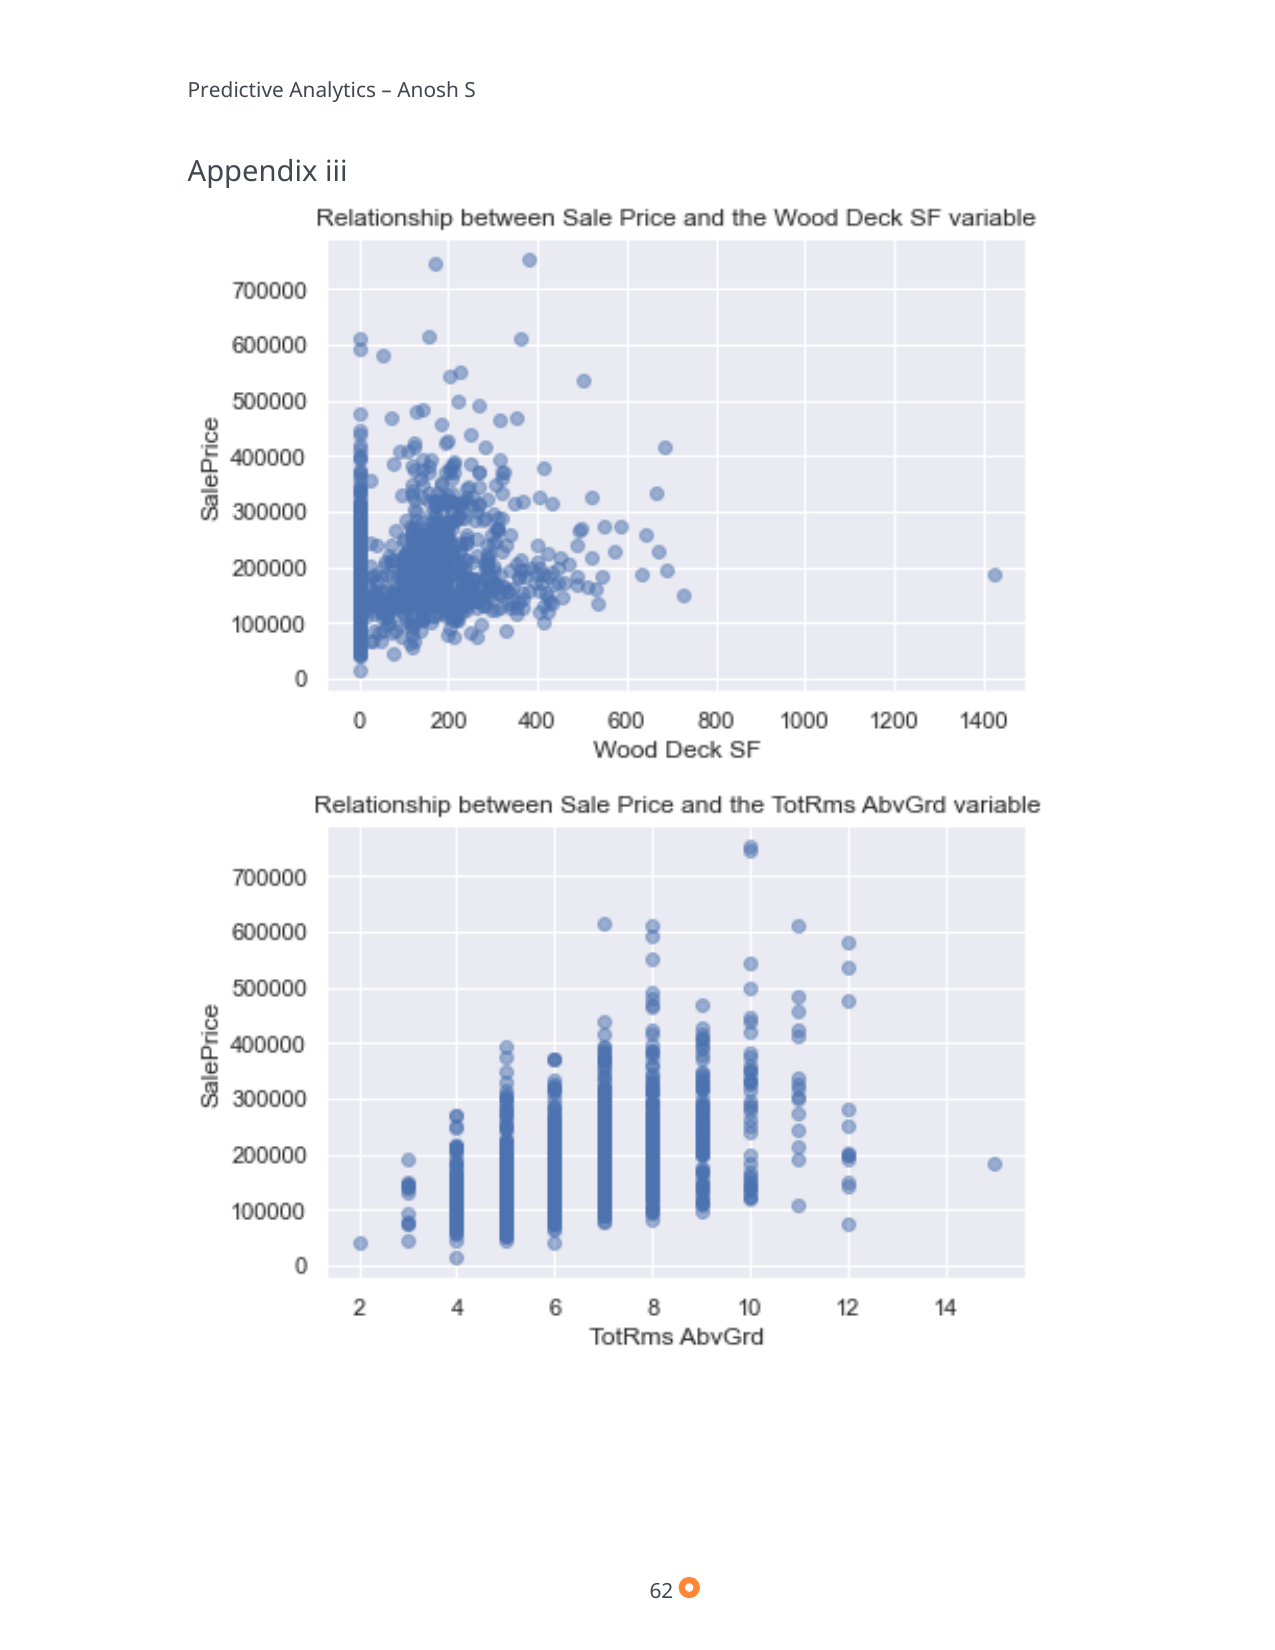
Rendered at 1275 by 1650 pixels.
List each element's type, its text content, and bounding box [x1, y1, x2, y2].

picture [187, 782, 1055, 1364]
picture [187, 195, 1050, 777]
